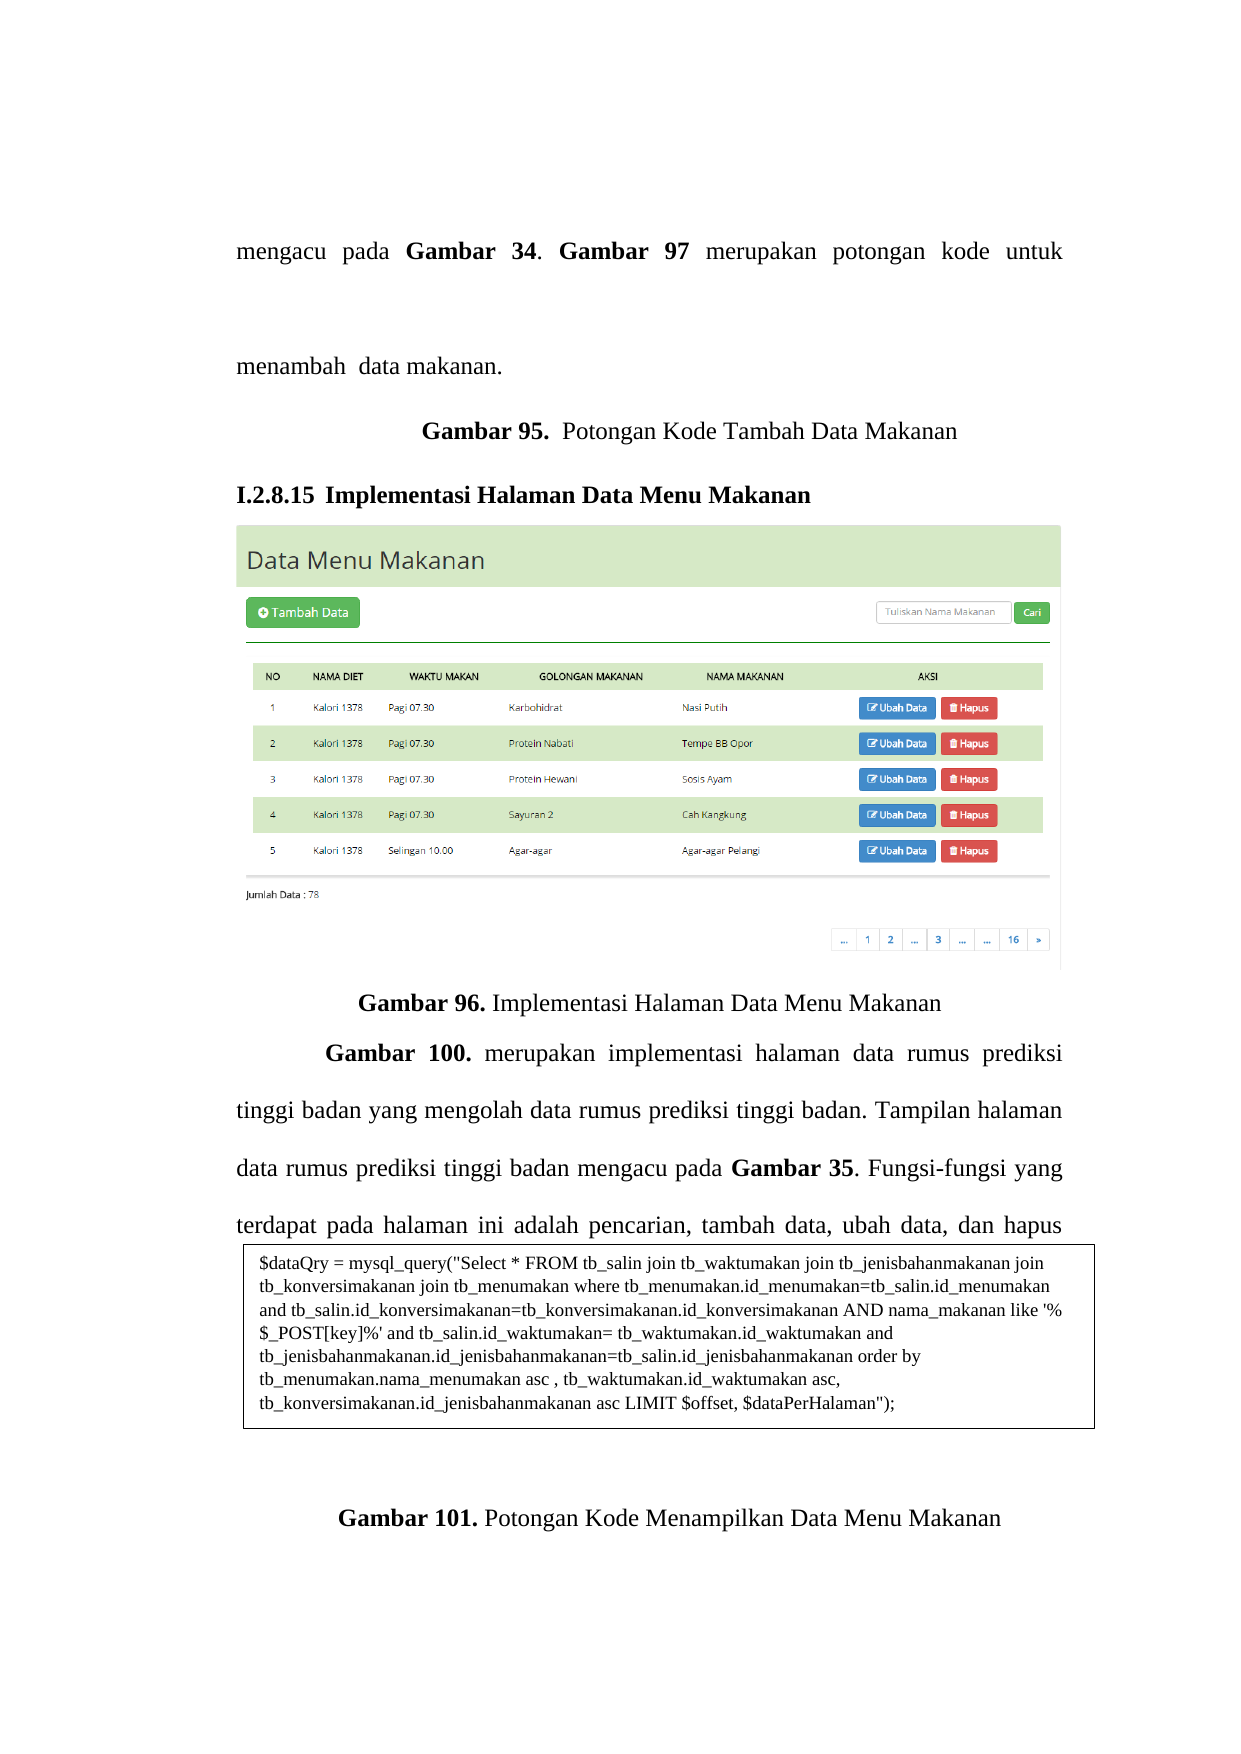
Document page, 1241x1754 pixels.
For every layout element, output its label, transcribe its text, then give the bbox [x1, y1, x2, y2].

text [236, 1038, 1063, 1239]
subtitle Implementasi Halaman Data Menu Makanan [236, 409, 1063, 509]
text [236, 236, 1063, 380]
picture [236, 523, 1063, 970]
